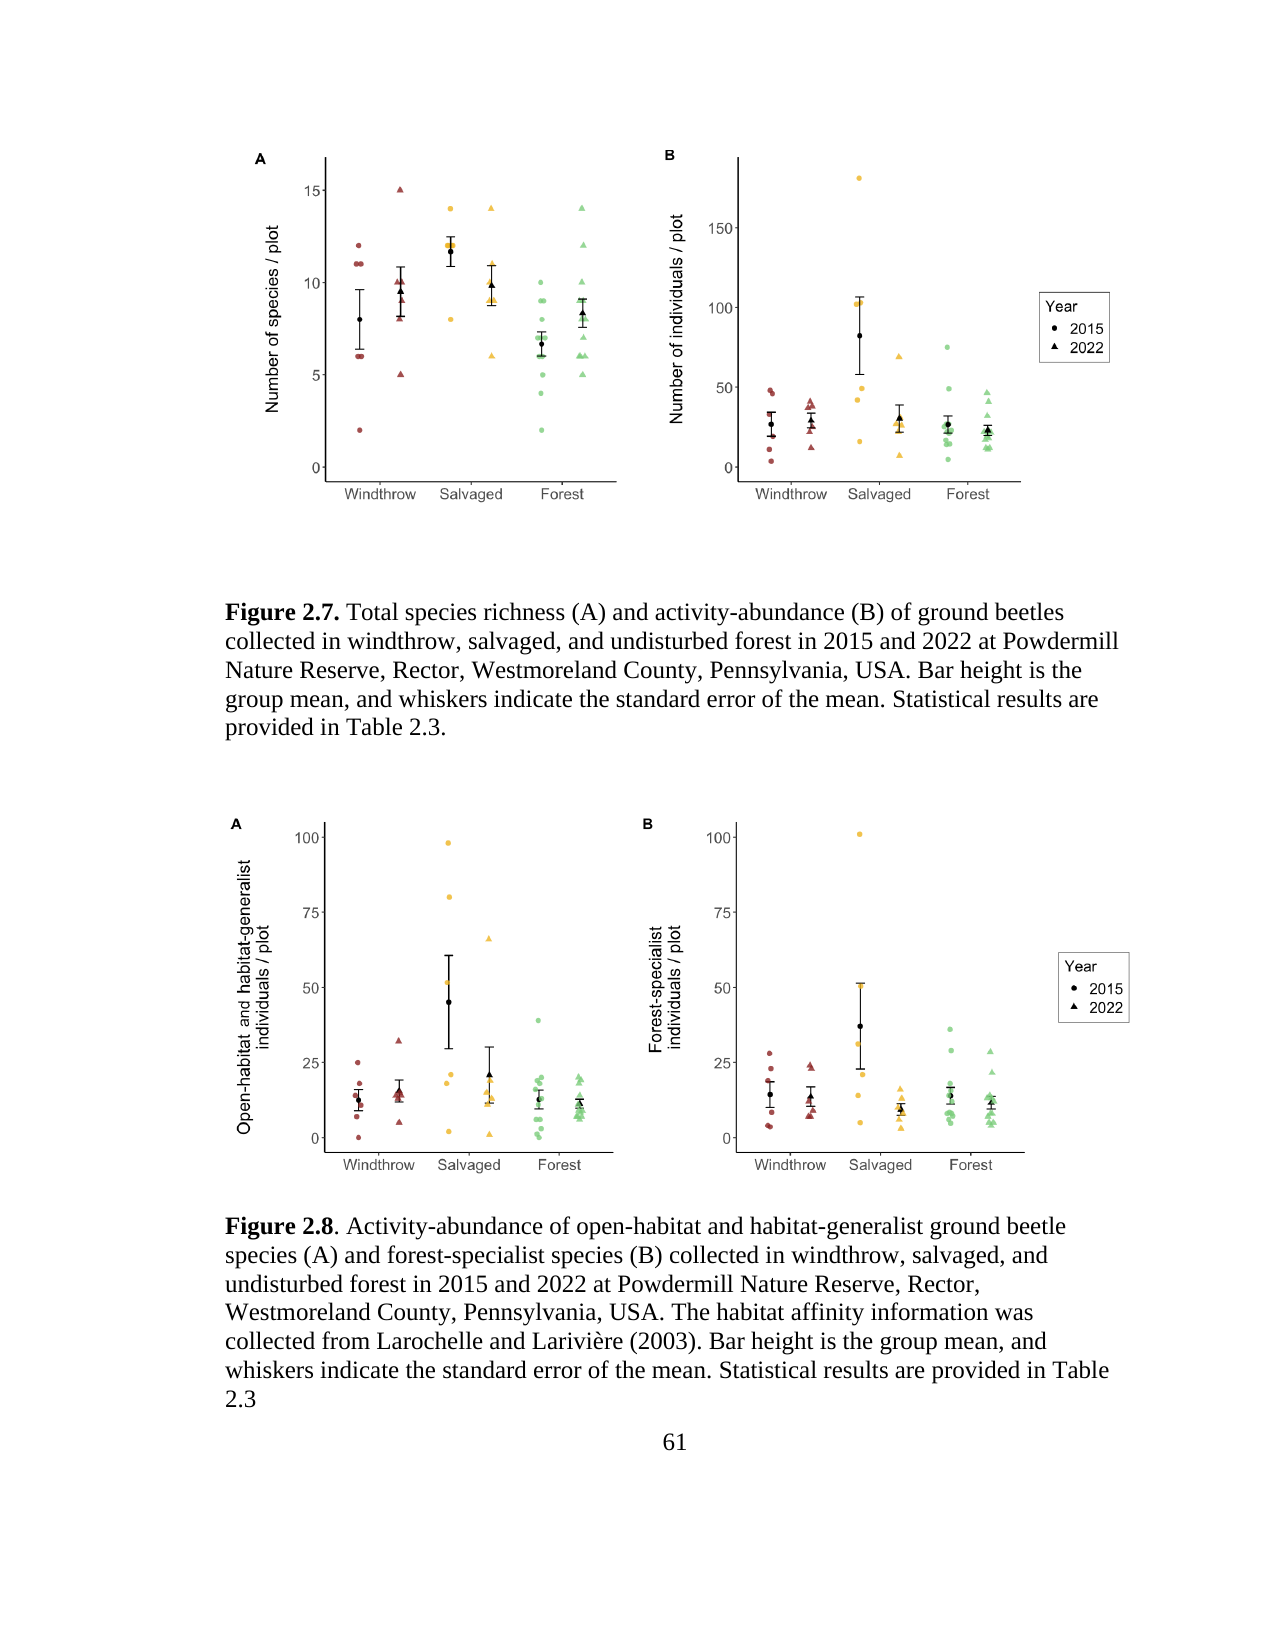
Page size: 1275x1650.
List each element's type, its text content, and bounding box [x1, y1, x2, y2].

picture [225, 150, 1125, 520]
picture [225, 811, 1275, 1183]
